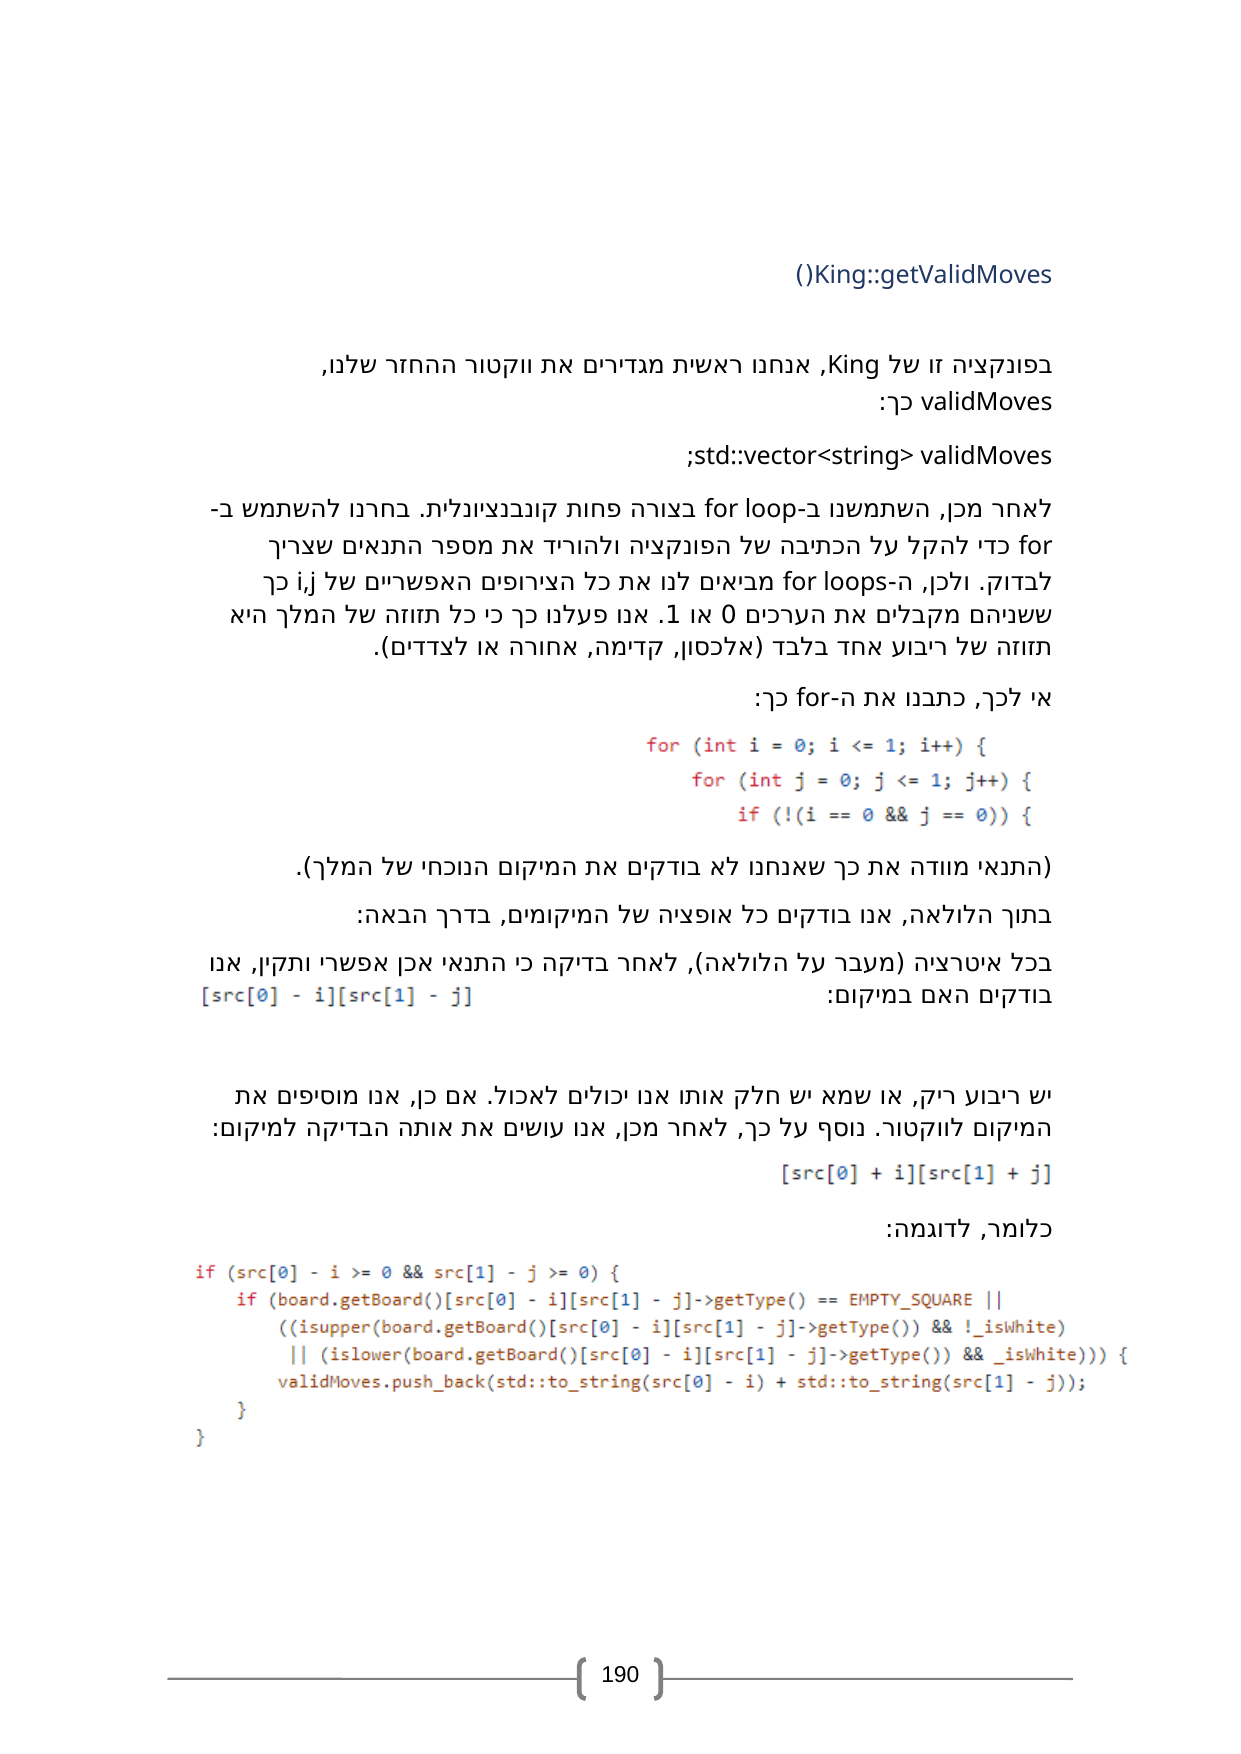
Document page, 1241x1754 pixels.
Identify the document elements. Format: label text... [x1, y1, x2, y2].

text בפונקציה זו של King, אנחנו ראשית מגדירים את ווקטור ההחזר שלנו, validMoves כך: [187, 347, 1053, 418]
picture [188, 1261, 1170, 1464]
picture [782, 1161, 1053, 1196]
text King::getValidMoves() [187, 257, 1053, 291]
text (התנאי מוודה את כך שאנחנו לא בודקים את המיקום הנוכחי של המלך). [187, 852, 1053, 881]
text יש ריבוע ריק, או שמא יש חלק אותו אנו יכולים לאכול. אם כן, אנו מוסיפים את המיקום לווקטור. נוסף על כך, לאחר מכן, אנו עושים את אותה הבדיקה למיקום: [187, 1081, 1053, 1142]
text בכל איטרציה (מעבר על הלולאה), לאחר בדיקה כי התנאי אכן אפשרי ותקין, אנו בודקים האם במיקום: [187, 948, 1053, 1009]
picture [202, 981, 472, 1013]
text אי לכך, כתבנו את ה-for כך: [187, 680, 1053, 714]
picture [638, 733, 1053, 834]
text כלומר, לדוגמה: [187, 1214, 1053, 1243]
text לאחר מכן, השתמשנו ב-for loop בצורה פחות קונבנציונלית. בחרנו להשתמש ב-for כדי להקל על הכתיבה של הפונקציה ולהוריד את מספר התנאים שצריך לבדוק. ולכן, ה-for loops מביאים לנו את כל הצירופים האפשריים של i,j כך ששניהם מקבלים את הערכים 0 או 1. אנו פעלנו כך כי כל תזוזה של המלך היא תזוזה של ריבוע אחד בלבד (אלכסון, קדימה, אחורה או לצדדים). [187, 491, 1053, 661]
text בתוך הלולאה, אנו בודקים כל אופציה של המיקומים, בדרך הבאה: [187, 900, 1053, 929]
text std::vector<string> validMoves; [187, 437, 1053, 471]
